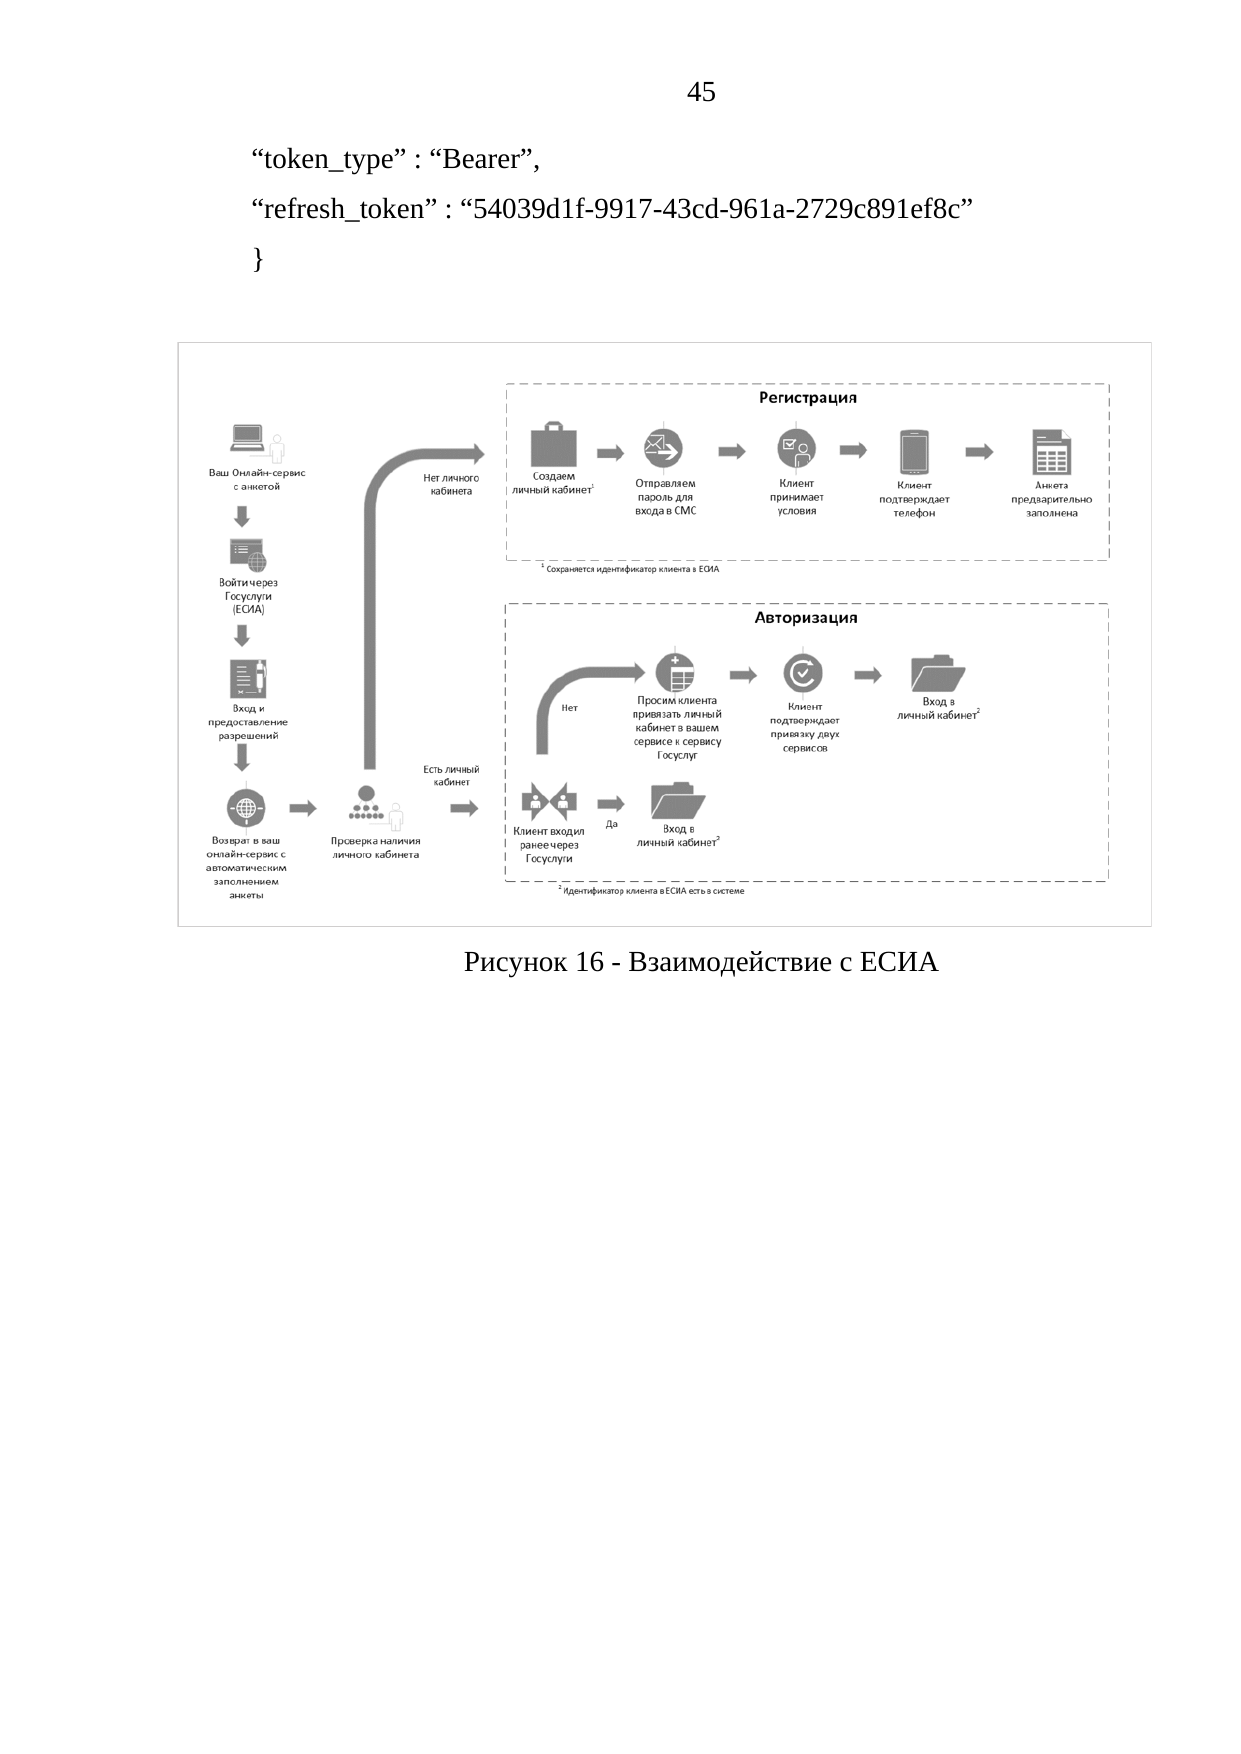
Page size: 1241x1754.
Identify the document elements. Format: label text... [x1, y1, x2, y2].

text Рисунок 16 - Взаимодействие с ЕСИА [177, 944, 1152, 977]
picture [177, 342, 1152, 927]
text “refresh_token” : “54039d1f-9917-43cd-961a-2729c891ef8c” [177, 191, 1152, 225]
text } [177, 241, 1152, 275]
text “token_type” : “Bearer”, [177, 141, 1152, 174]
